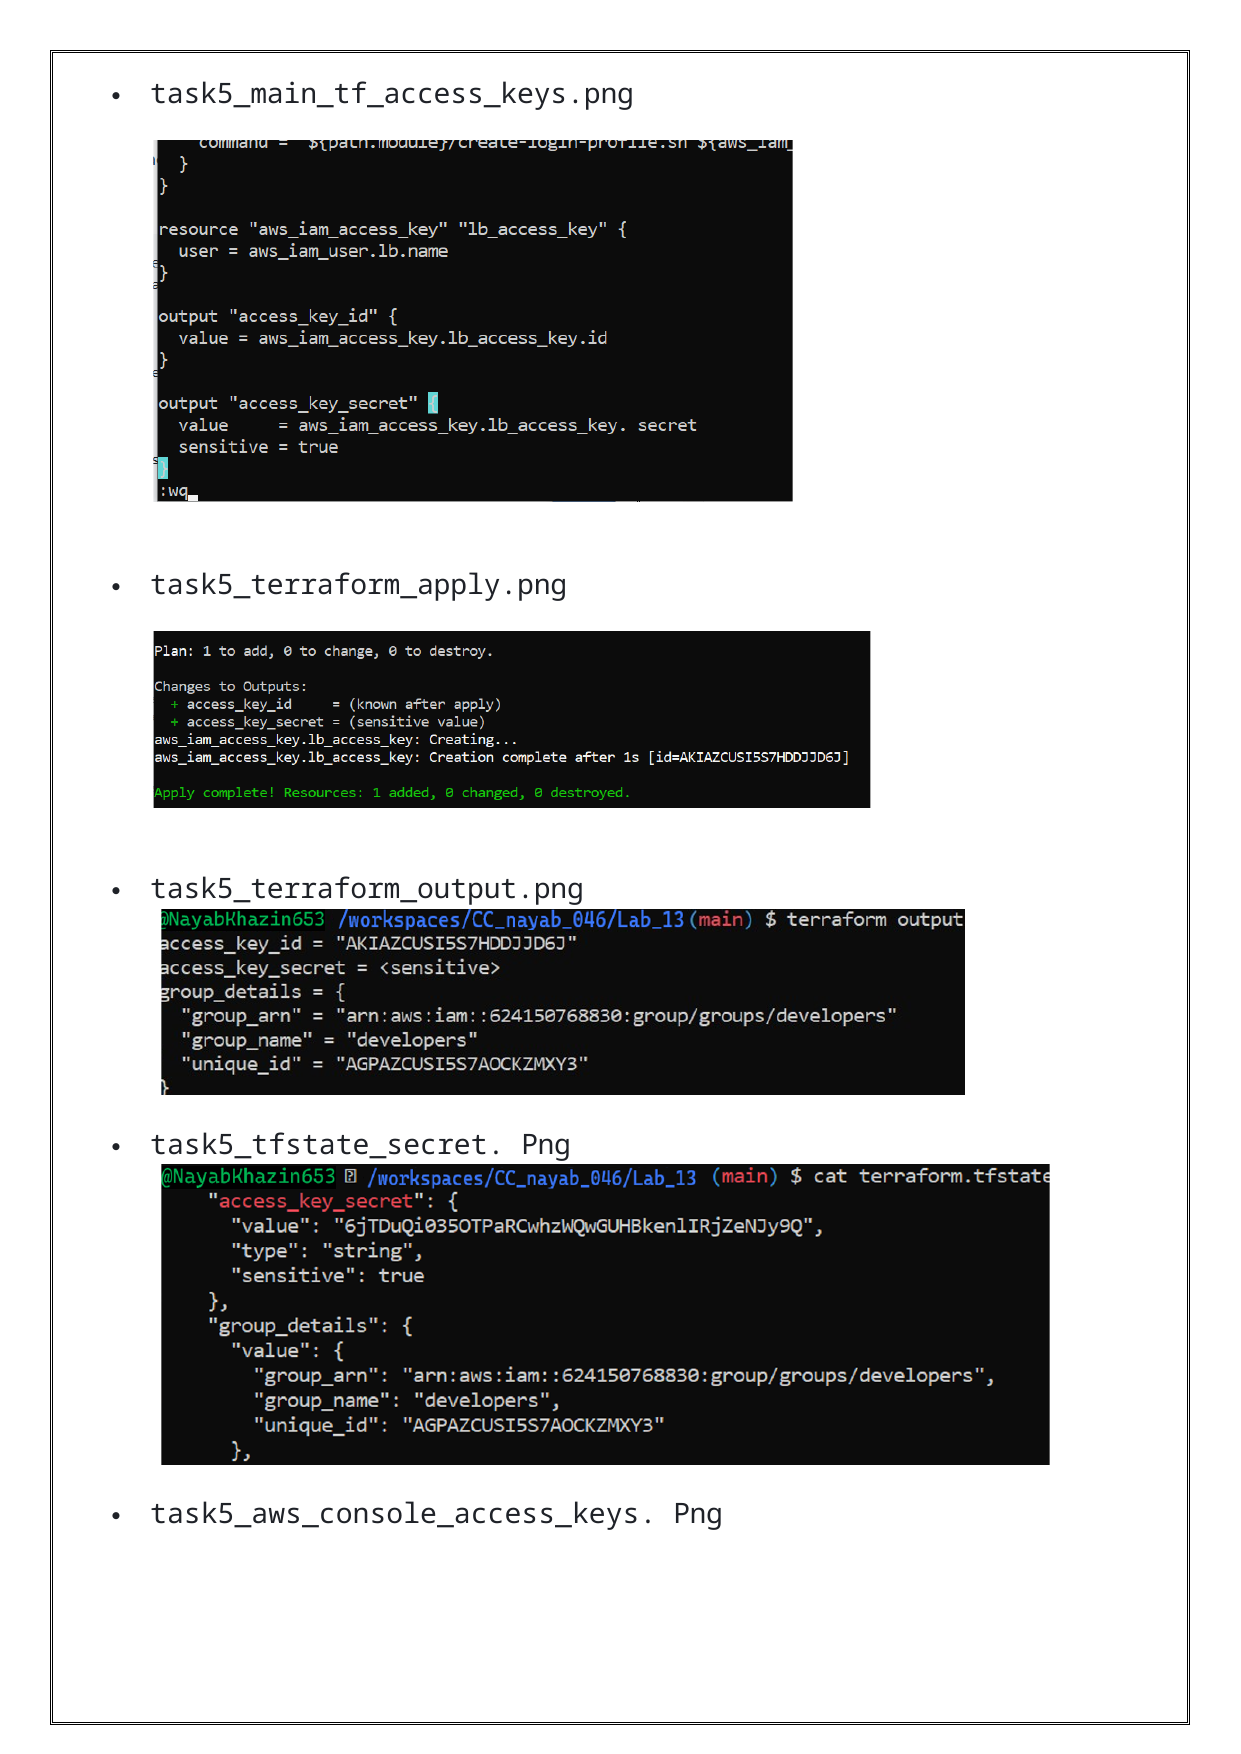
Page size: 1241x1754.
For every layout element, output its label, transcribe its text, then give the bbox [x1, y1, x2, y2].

list task5_aws_console_access_keys. Png [112, 1494, 1152, 1532]
picture [153, 631, 871, 808]
list task5_terraform_apply.png [112, 564, 1152, 602]
list task5_terraform_output.png [112, 869, 1152, 907]
picture [153, 140, 793, 502]
picture [161, 909, 965, 1095]
picture [161, 1164, 1050, 1465]
list task5_main_tf_access_keys.png [112, 73, 1152, 111]
list task5_tfstate_secret. Png [112, 1124, 1152, 1162]
